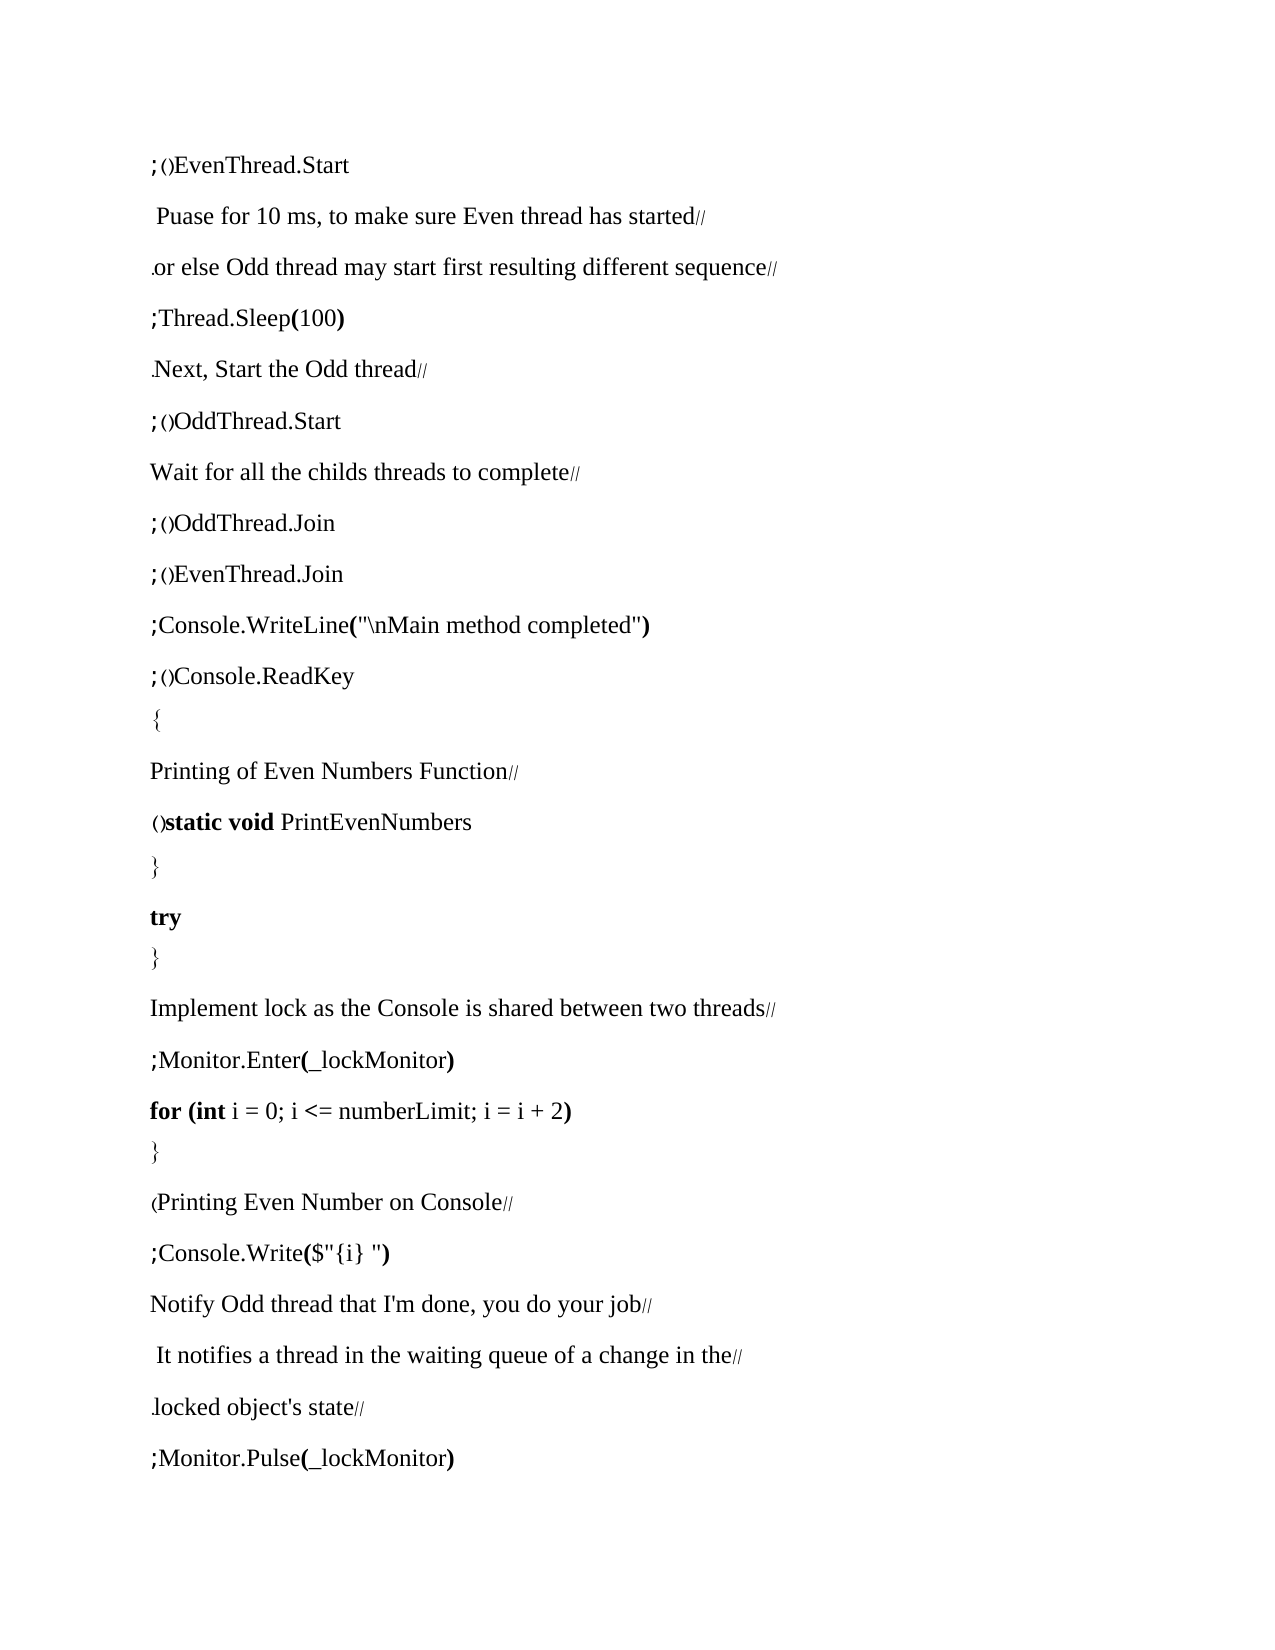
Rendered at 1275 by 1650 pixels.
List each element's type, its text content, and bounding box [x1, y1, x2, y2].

text //Puase for 10 ms, to make sure Even thread has started [150, 201, 1125, 233]
text EvenThread.Start(); [150, 150, 1125, 182]
text //Printing of Even Numbers Function [150, 756, 1125, 788]
text Console.ReadKey(); [150, 661, 1125, 693]
text try [150, 902, 1125, 931]
text for (int i = 0; i <= numberLimit; i = i + 2) [150, 1096, 1125, 1124]
text //It notifies a thread in the waiting queue of a change in the [150, 1341, 1125, 1373]
text OddThread.Start(); [150, 406, 1125, 438]
text Thread.Sleep(100); [150, 303, 1125, 335]
text Console.Write($"{i} "); [150, 1238, 1125, 1270]
text //locked object's state. [150, 1392, 1125, 1424]
text { [150, 1143, 1125, 1168]
text static void PrintEvenNumbers() [150, 807, 1125, 839]
text Console.WriteLine("\nMain method completed"); [150, 610, 1125, 642]
text Monitor.Pulse(_lockMonitor); [150, 1443, 1125, 1475]
text //Printing Even Number on Console) [150, 1187, 1125, 1219]
text //Next, Start the Odd thread. [150, 354, 1125, 387]
text //or else Odd thread may start first resulting different sequence. [150, 252, 1125, 284]
text Monitor.Enter(_lockMonitor); [150, 1045, 1125, 1077]
text OddThread.Join(); [150, 508, 1125, 540]
text } [150, 713, 1125, 738]
text EvenThread.Join(); [150, 559, 1125, 591]
text //Wait for all the childs threads to complete [150, 457, 1125, 489]
text { [150, 858, 1125, 883]
text { [150, 950, 1125, 975]
text //Notify Odd thread that I'm done, you do your job [150, 1289, 1125, 1321]
text //Implement lock as the Console is shared between two threads [150, 993, 1125, 1026]
